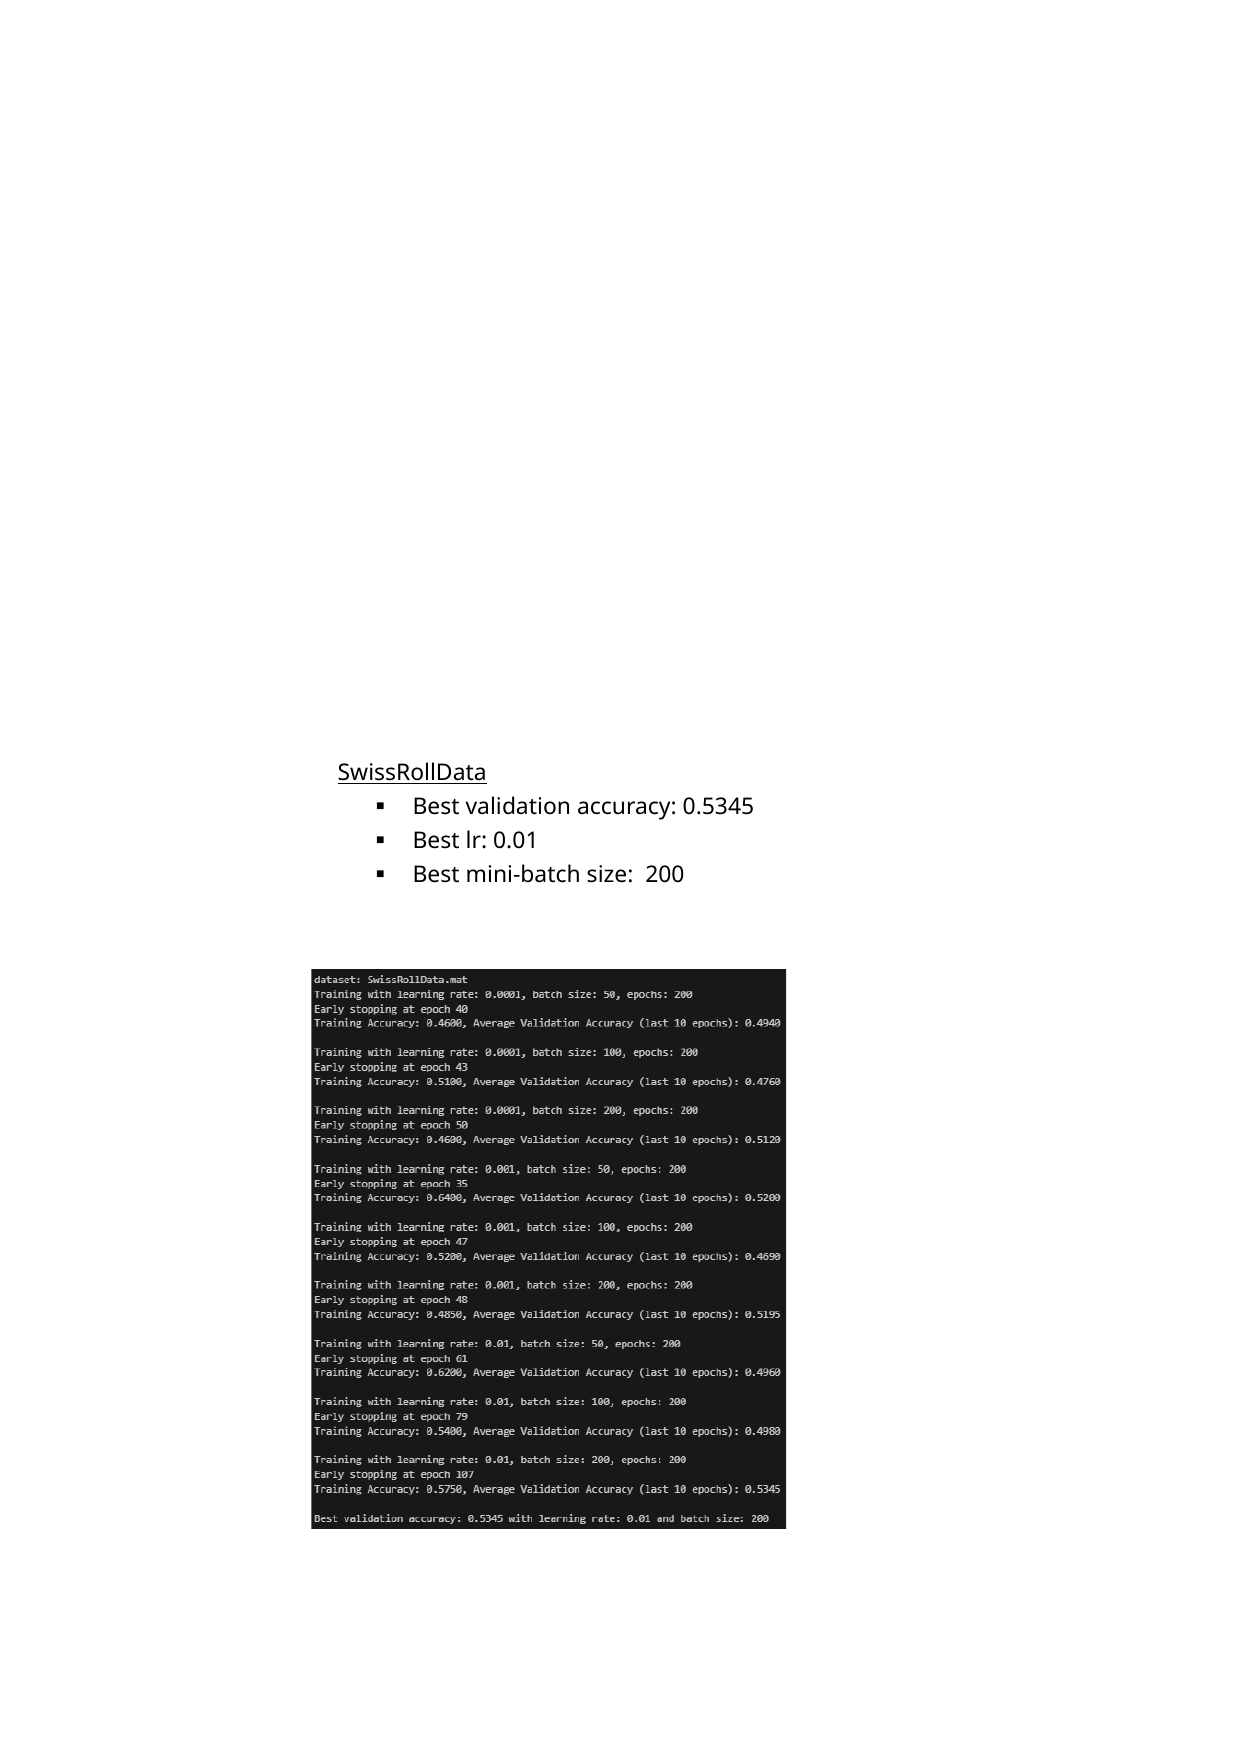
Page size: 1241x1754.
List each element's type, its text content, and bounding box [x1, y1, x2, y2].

list Best lr: 0.01 [375, 824, 1053, 855]
list Best validation accuracy: 0.5345 [375, 790, 1053, 821]
picture [311, 969, 787, 1529]
list Best mini-batch size: 200 [375, 857, 1053, 889]
list SwissRollData [337, 756, 1053, 787]
